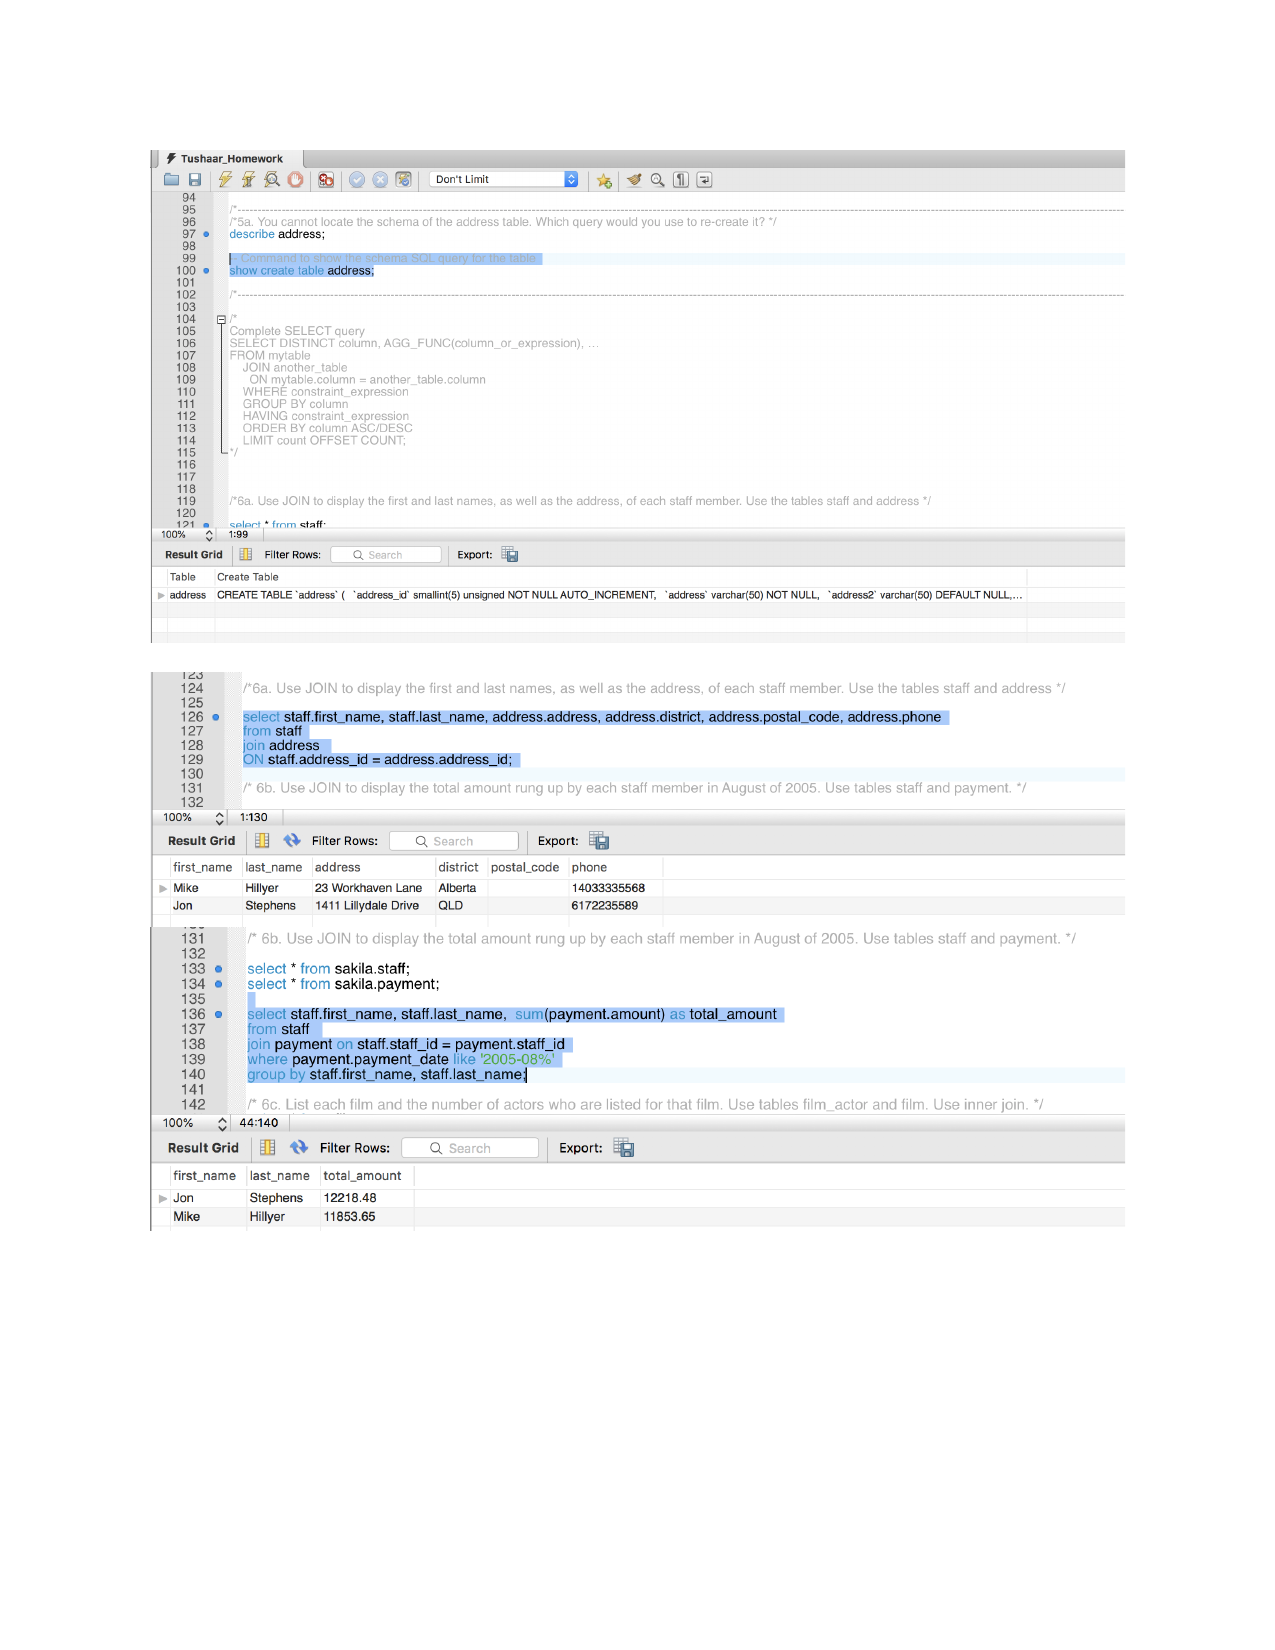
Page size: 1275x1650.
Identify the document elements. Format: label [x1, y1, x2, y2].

picture [150, 150, 1125, 643]
picture [150, 672, 1125, 1231]
